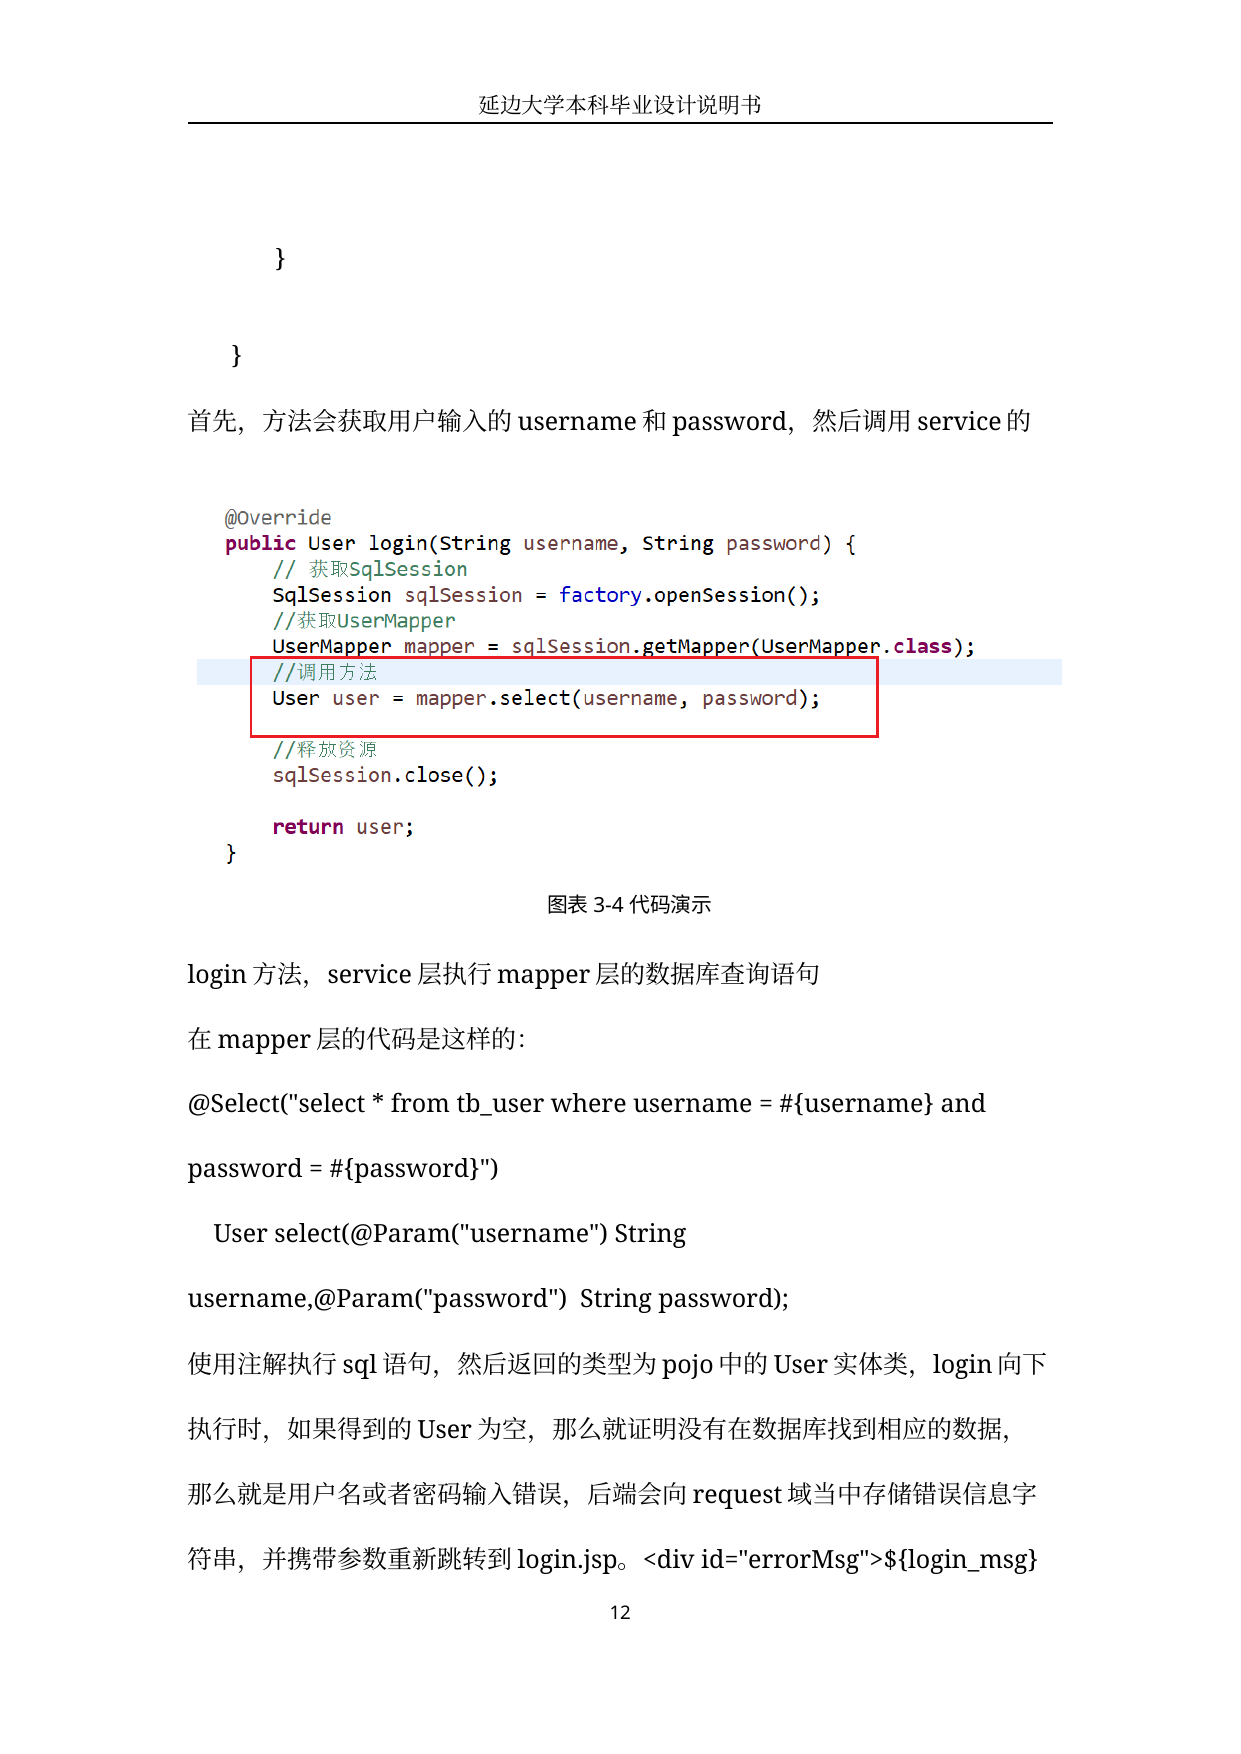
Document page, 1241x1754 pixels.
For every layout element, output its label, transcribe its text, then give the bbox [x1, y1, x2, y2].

text User select(@Param("username") String username,@Param("password") String password); [187, 1200, 1053, 1330]
picture [196, 503, 1063, 880]
text @Select("select * from tb_user where username = #{username} and password = #{password}") [187, 1070, 1053, 1200]
text 在mapper层的代码是这样的： [187, 1005, 1053, 1070]
text } [187, 322, 1053, 387]
text 使用注解执行sql语句，然后返回的类型为pojo中的User实体类，login向下执行时，如果得到的User为空，那么就证明没有在数据库找到相应的数据， [187, 1330, 1053, 1460]
text } [187, 225, 1053, 290]
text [187, 1460, 1053, 1590]
